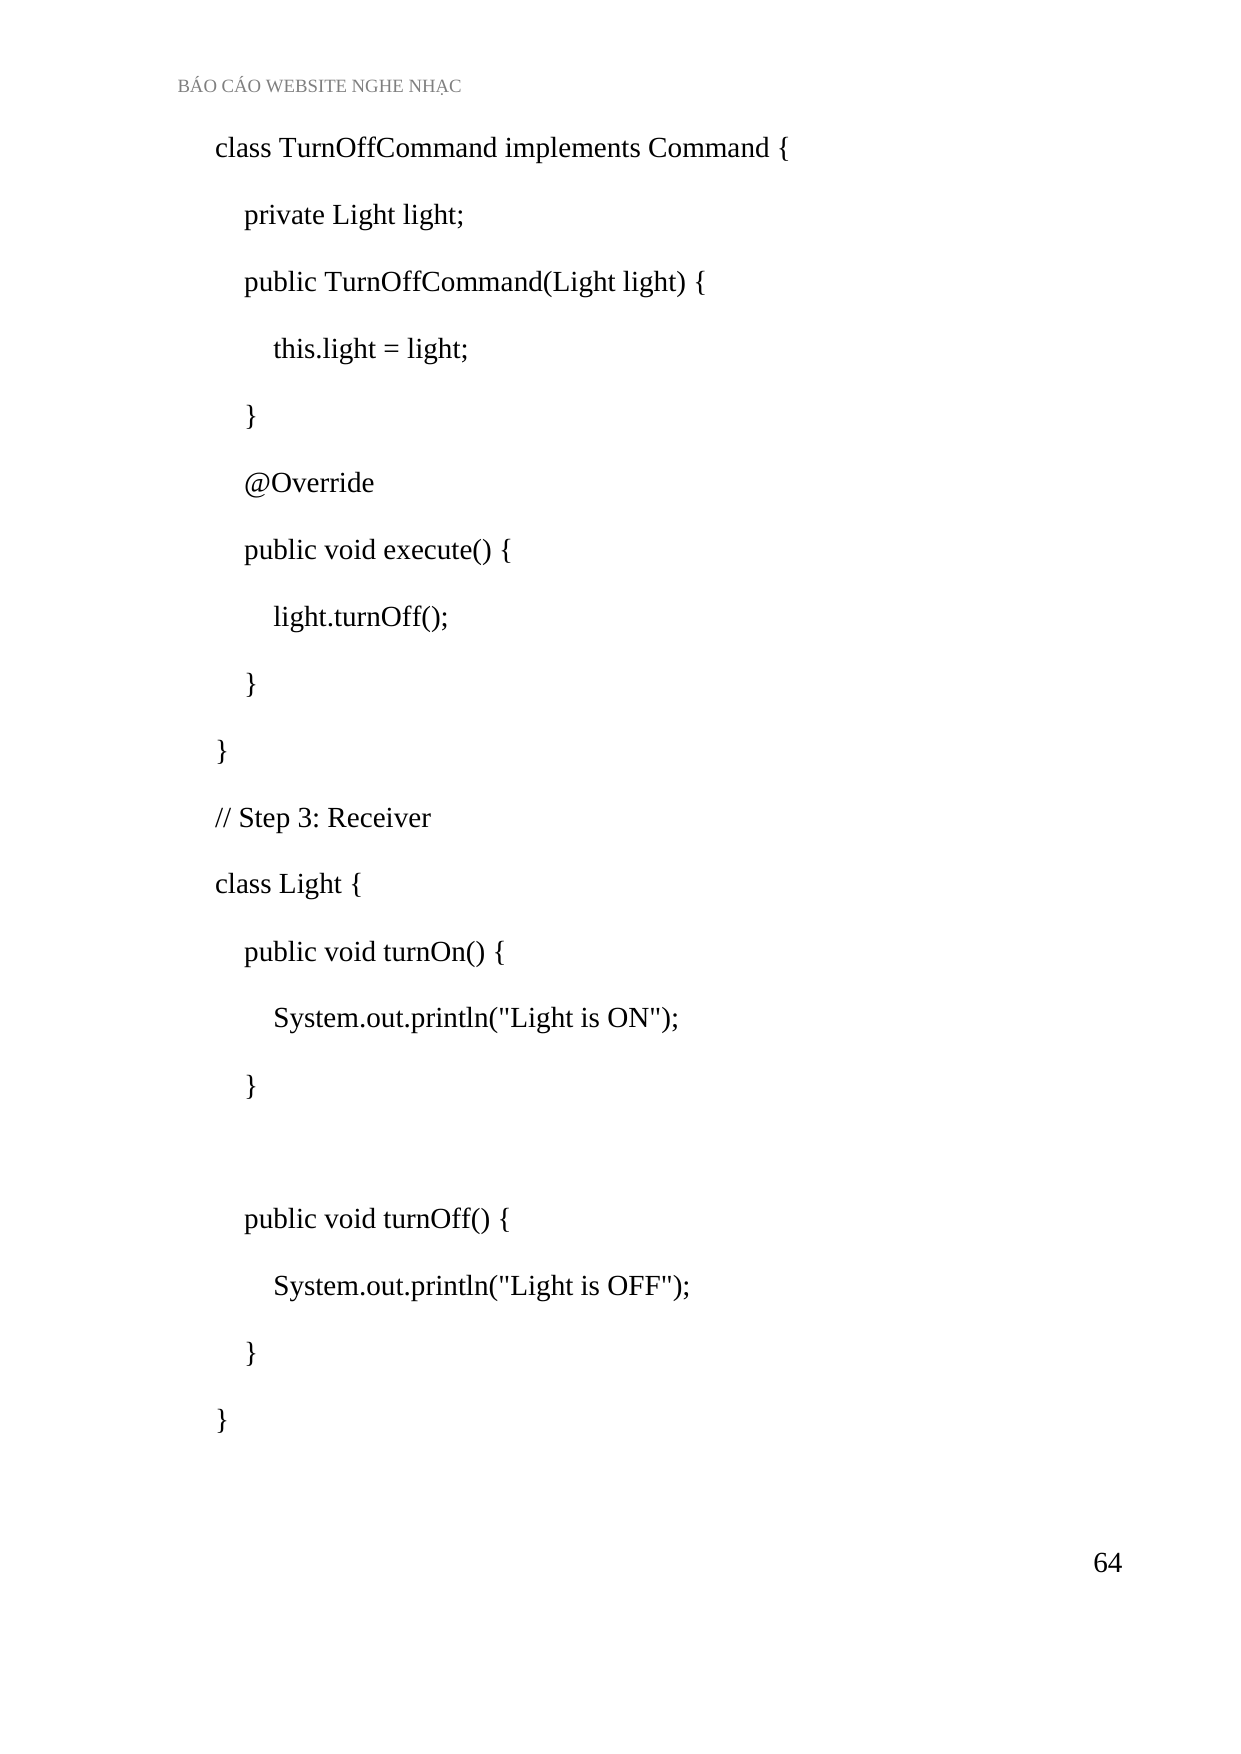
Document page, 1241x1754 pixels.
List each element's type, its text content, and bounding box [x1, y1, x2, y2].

text @Override [177, 465, 1122, 498]
text } [177, 1068, 1122, 1101]
text } [177, 733, 1122, 766]
text public TurnOffCommand(Light light) { [177, 264, 1122, 297]
text } [177, 1402, 1122, 1436]
text } [177, 398, 1122, 431]
text System.out.println("Light is ON"); [177, 1001, 1122, 1034]
text public void turnOff() { [177, 1202, 1122, 1235]
text class TurnOffCommand implements Command { [177, 130, 1122, 163]
text // Step 3: Receiver [177, 800, 1122, 833]
text class Light { [177, 867, 1122, 900]
text this.light = light; [177, 331, 1122, 364]
text public void turnOn() { [177, 934, 1122, 967]
text public void execute() { [177, 532, 1122, 565]
text System.out.println("Light is OFF"); [177, 1268, 1122, 1302]
text } [177, 1336, 1122, 1369]
text private Light light; [177, 197, 1122, 230]
text } [177, 666, 1122, 699]
text light.turnOff(); [177, 599, 1122, 632]
